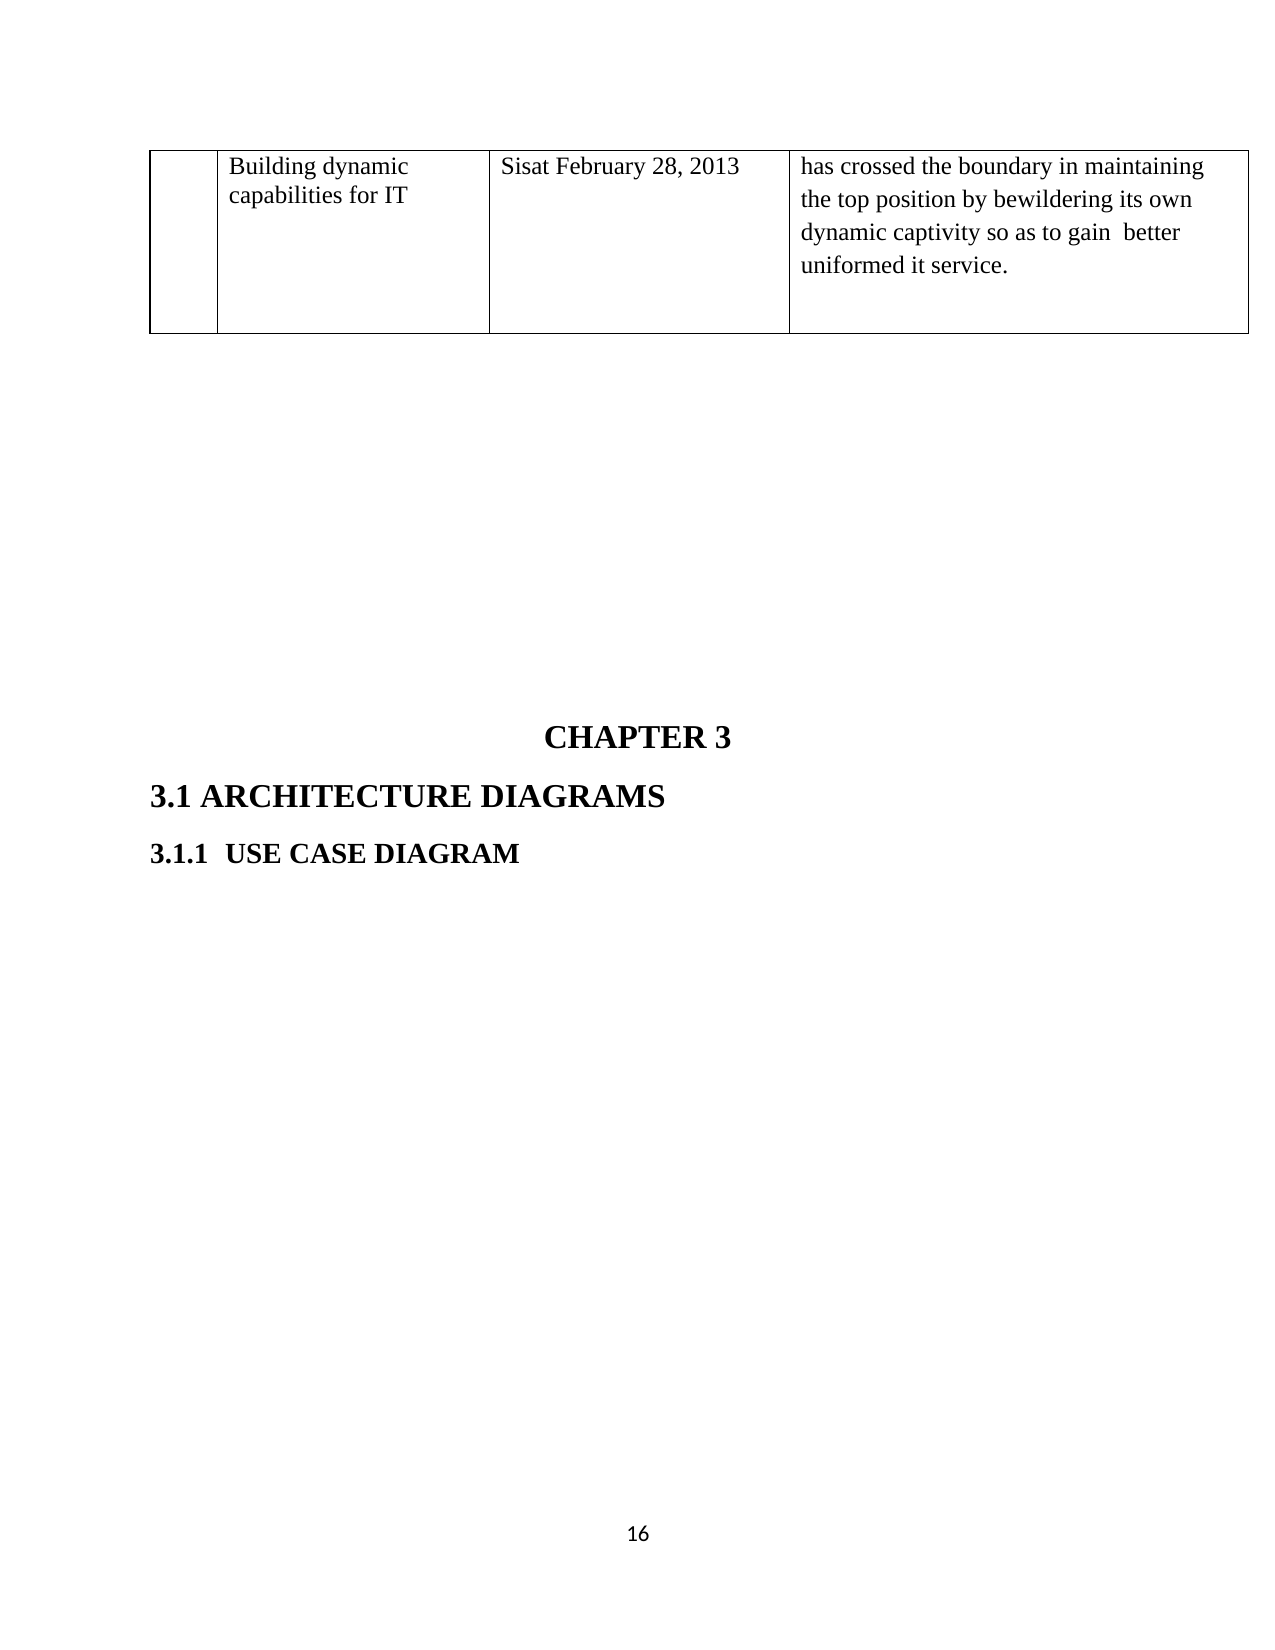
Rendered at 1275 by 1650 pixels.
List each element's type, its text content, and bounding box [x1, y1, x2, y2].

text 3.1 ARCHITECTURE DIAGRAMS [150, 777, 1125, 815]
table_cell 10 [151, 151, 217, 333]
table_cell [218, 151, 489, 333]
text 3.1.1 USE CASE DIAGRAM [150, 836, 1125, 869]
text CHAPTER 3 [150, 717, 1125, 756]
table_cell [790, 151, 1248, 333]
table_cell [490, 151, 789, 333]
